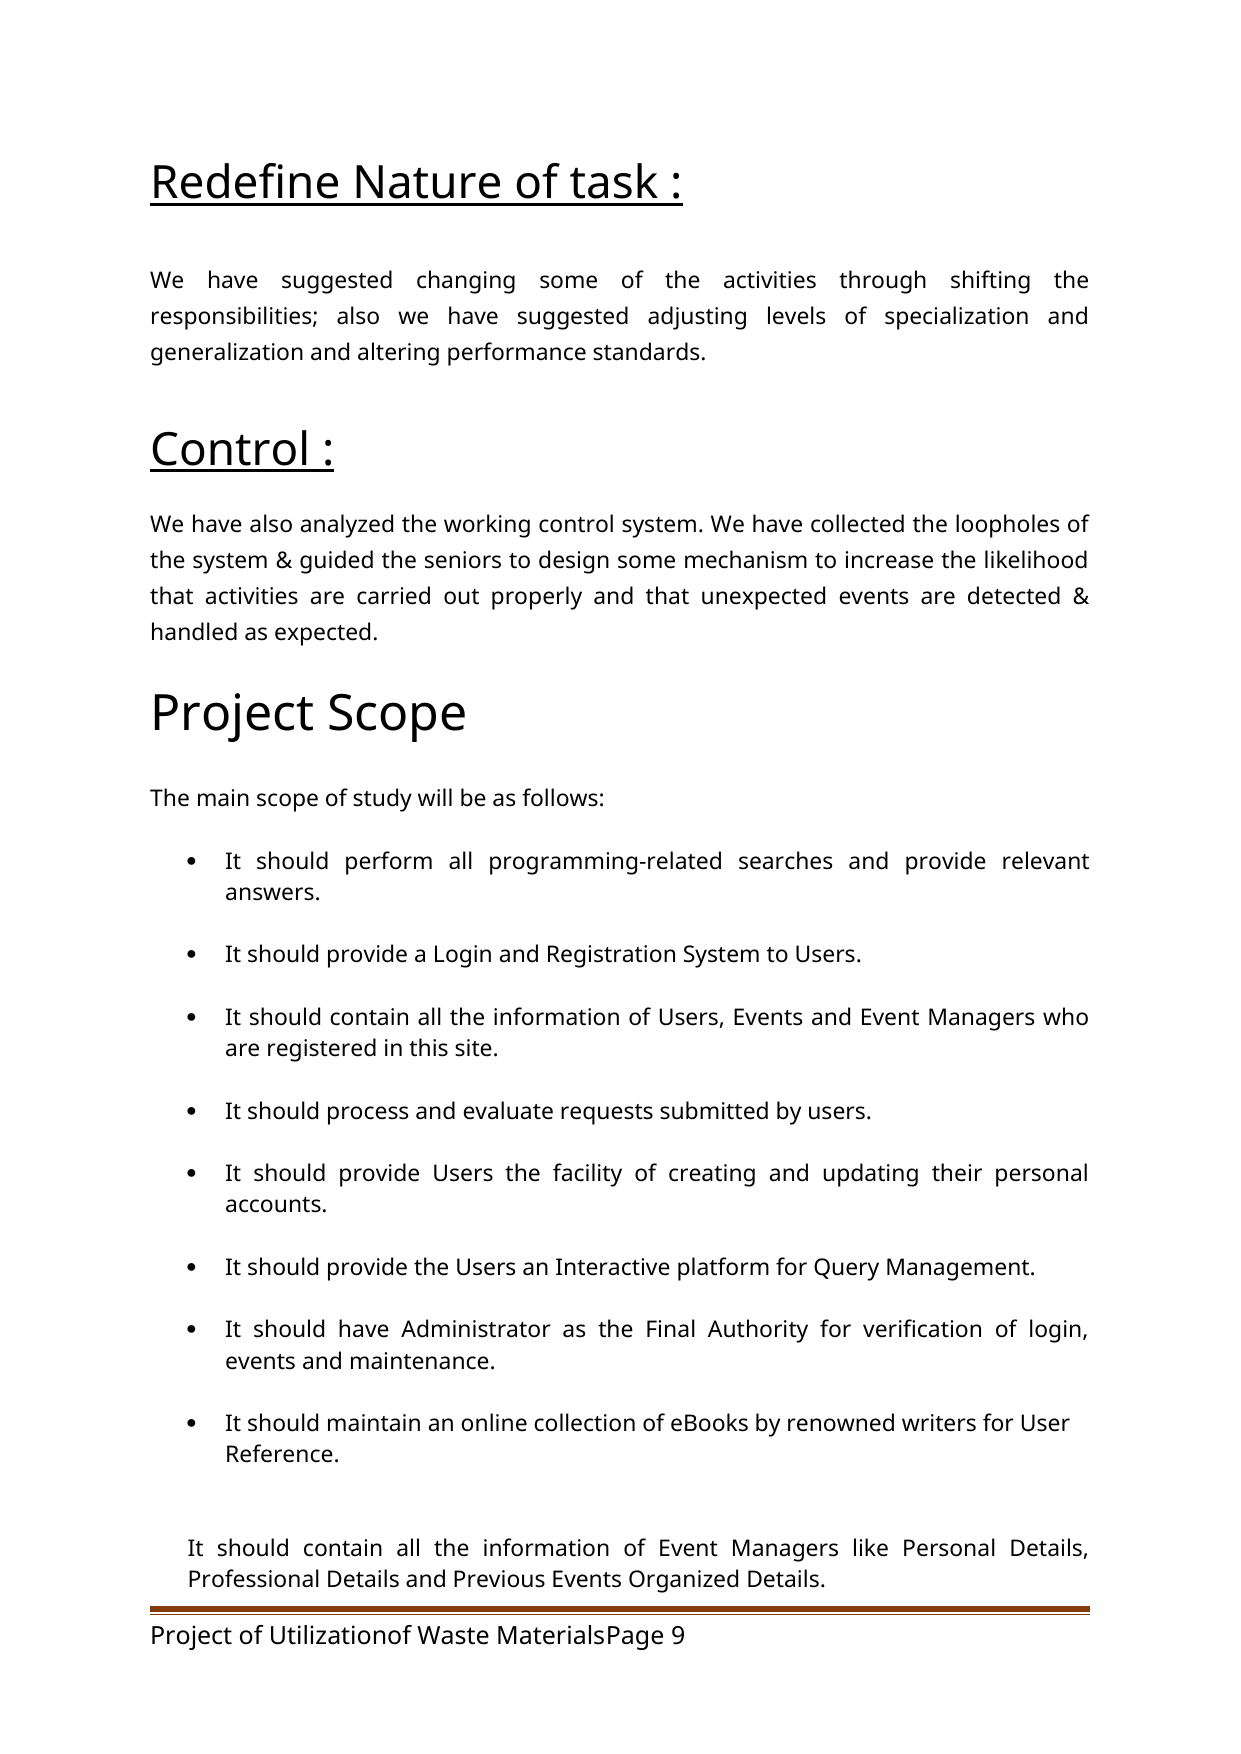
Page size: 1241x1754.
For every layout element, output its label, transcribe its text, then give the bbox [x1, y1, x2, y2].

text The main scope of study will be as follows: [150, 782, 1090, 813]
text We have suggested changing some of the activities through shifting the responsibilities; also we have suggested adjusting levels of specialization and generalization and altering performance standards. [150, 264, 1090, 367]
subtitle Control : [150, 416, 1090, 479]
list It should contain all the information of Users, Events and Event Managers who are registered in this site. [187, 1001, 1090, 1063]
text It should contain all the information of Event Managers like Personal Details, Professional Details and Previous Events Organized Details. [187, 1532, 1090, 1595]
list It should maintain an online collection of eBooks by renowned writers for User Reference. [187, 1407, 1090, 1470]
subtitle Redefine Nature of task : [150, 150, 1090, 212]
list It should provide the Users an Interactive platform for Query Management. [187, 1251, 1090, 1282]
list It should process and evaluate requests submitted by users. [187, 1095, 1090, 1126]
subtitle Project Scope [150, 677, 1090, 745]
list It should provide Users the facility of creating and updating their personal accounts. [187, 1157, 1090, 1220]
list It should have Administrator as the Final Authority for verification of login, events and maintenance. [187, 1313, 1090, 1376]
list It should perform all programming-related searches and provide relevant answers. [187, 845, 1090, 907]
list It should provide a Login and Registration System to Users. [187, 938, 1090, 970]
text We have also analyzed the working control system. We have collected the loopholes of the system & guided the seniors to design some mechanism to increase the likelihood that activities are carried out properly and that unexpected events are detected & handled as expected. [150, 508, 1090, 647]
